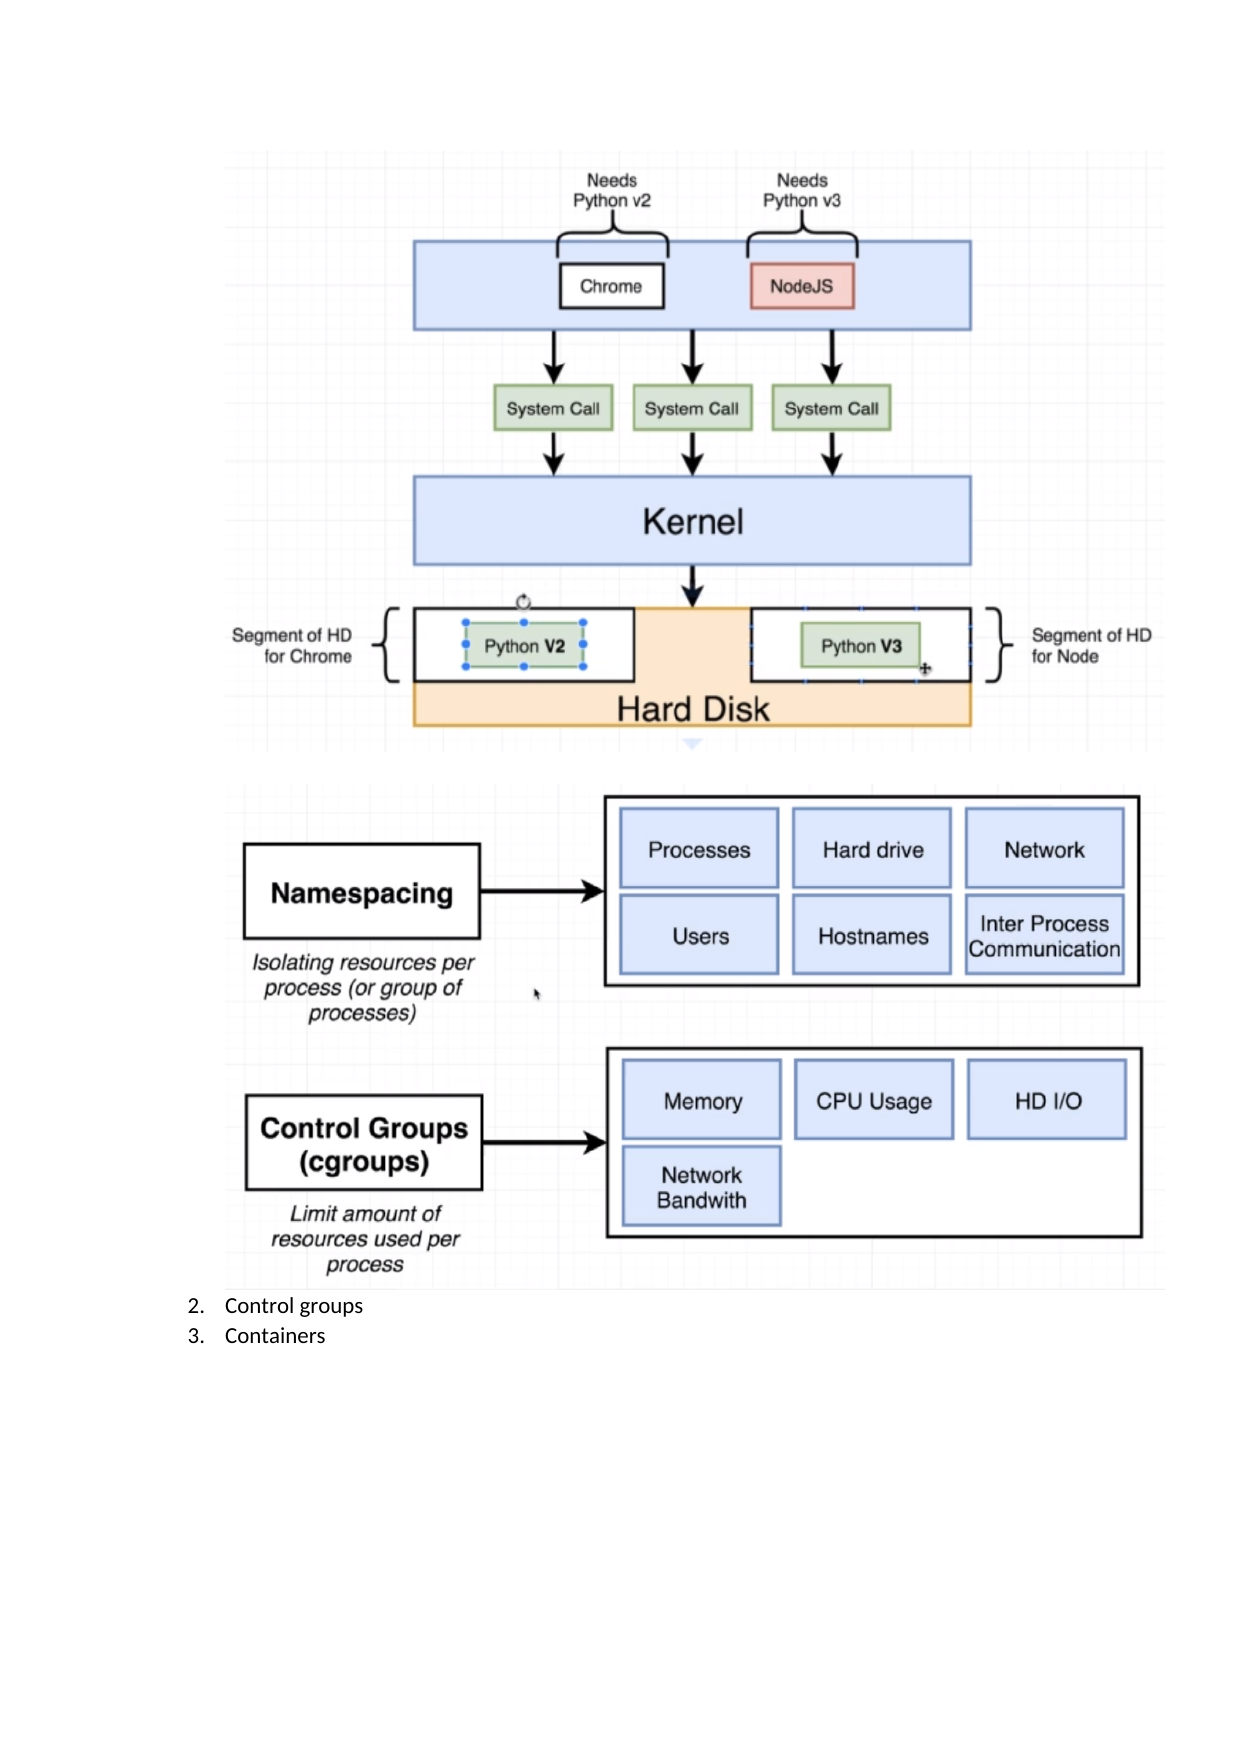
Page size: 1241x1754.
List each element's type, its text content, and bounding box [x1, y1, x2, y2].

picture [225, 150, 1166, 752]
picture [225, 784, 1166, 1290]
list Control groups [187, 1291, 1090, 1319]
list Containers [187, 1322, 1090, 1349]
